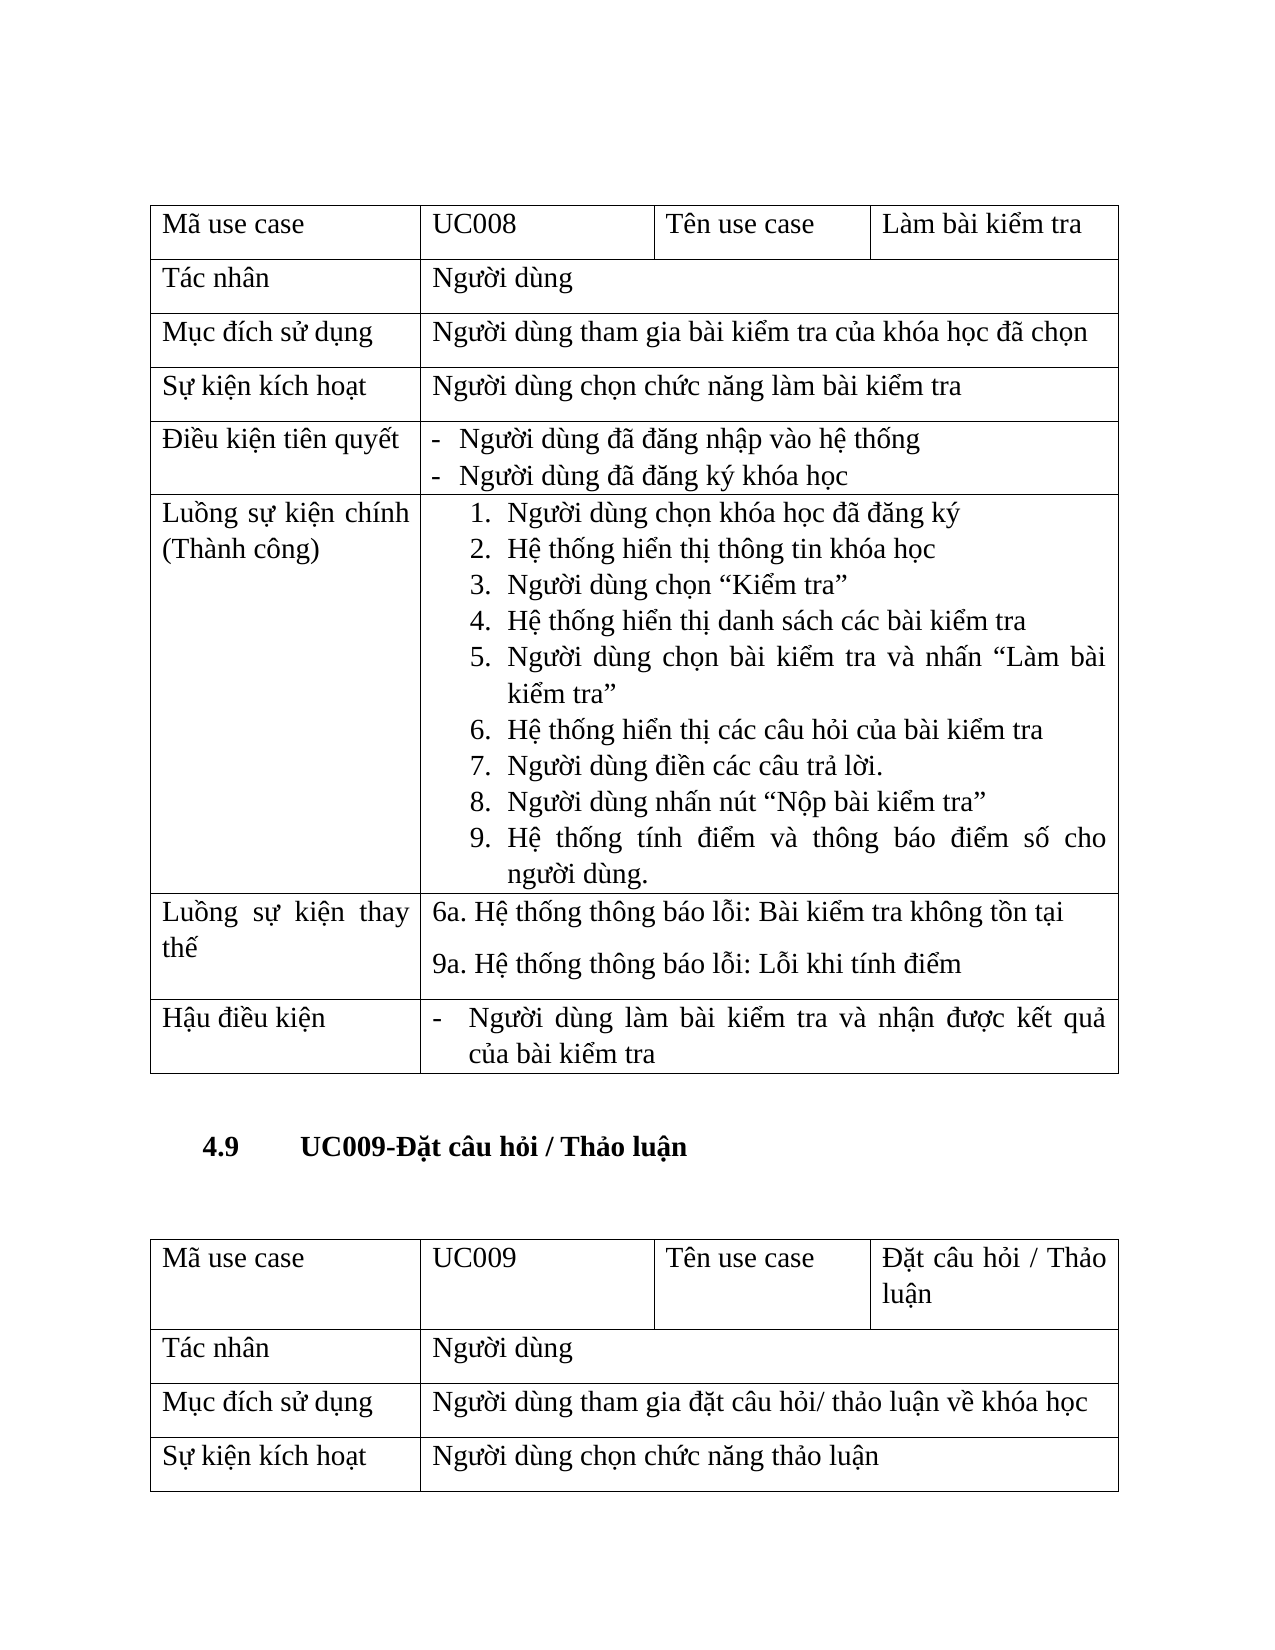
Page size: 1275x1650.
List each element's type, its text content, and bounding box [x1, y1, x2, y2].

table_cell Người dùng làm bài kiểm tra và nhận được kết quả của bài kiểm tra [421, 1000, 1118, 1073]
table_header Đặt câu hỏi / Thảo luận [871, 1240, 1118, 1329]
table_cell 6a. Hệ thống thông báo lỗi: Bài kiểm tra không tồn tại 9a. Hệ thống thông báo lỗi: Lỗi khi tính điểm [421, 894, 1118, 999]
table_header Làm bài kiểm tra [871, 206, 1118, 259]
table_cell Mục đích sử dụng [151, 314, 420, 367]
table_header Tên use case [655, 206, 870, 259]
table_header UC008 [421, 206, 654, 259]
table_cell Mục đích sử dụng [151, 1384, 420, 1437]
table_cell Luồng sự kiện chính (Thành công) [151, 495, 420, 893]
table_cell Người dùng đã đăng nhập vào hệ thống Người dùng đã đăng ký khóa học [421, 422, 1118, 494]
table_header Tên use case [655, 1240, 870, 1329]
table_cell Người dùng [421, 260, 1118, 313]
table_cell Người dùng [421, 1330, 1118, 1383]
table_cell Người dùng tham gia bài kiểm tra của khóa học đã chọn [421, 314, 1118, 367]
table_cell Tác nhân [151, 260, 420, 313]
table_cell Người dùng chọn chức năng làm bài kiểm tra [421, 368, 1118, 421]
subtitle UC009-Đặt câu hỏi / Thảo luận [165, 1129, 1125, 1162]
table_header Mã use case [151, 1240, 420, 1329]
table_cell Người dùng chọn chức năng thảo luận [421, 1438, 1118, 1491]
table_cell Người dùng tham gia đặt câu hỏi/ thảo luận về khóa học [421, 1384, 1118, 1437]
table_cell Điều kiện tiên quyết [151, 422, 420, 494]
table_cell Tác nhân [151, 1330, 420, 1383]
table_header Mã use case [151, 206, 420, 259]
table_cell Người dùng chọn khóa học đã đăng ký Hệ thống hiển thị thông tin khóa học Người dùng chọn “Kiểm tra” Hệ thống hiển thị danh sách các bài kiểm tra Người dùng chọn bài kiểm tra và nhấn “Làm bài kiểm tra” Hệ thống hiển thị các câu hỏi của bài kiểm tra Người dùng điền các câu trả lời. Người dùng nhấn nút “Nộp bài kiểm tra” Hệ thống tính điểm và thông báo điểm số cho người dùng. [421, 495, 1118, 893]
table_cell Luồng sự kiện thay thế [151, 894, 420, 999]
table_cell Hậu điều kiện [151, 1000, 420, 1073]
table_cell Sự kiện kích hoạt [151, 1438, 420, 1491]
table_header UC009 [421, 1240, 654, 1329]
table_cell Sự kiện kích hoạt [151, 368, 420, 421]
